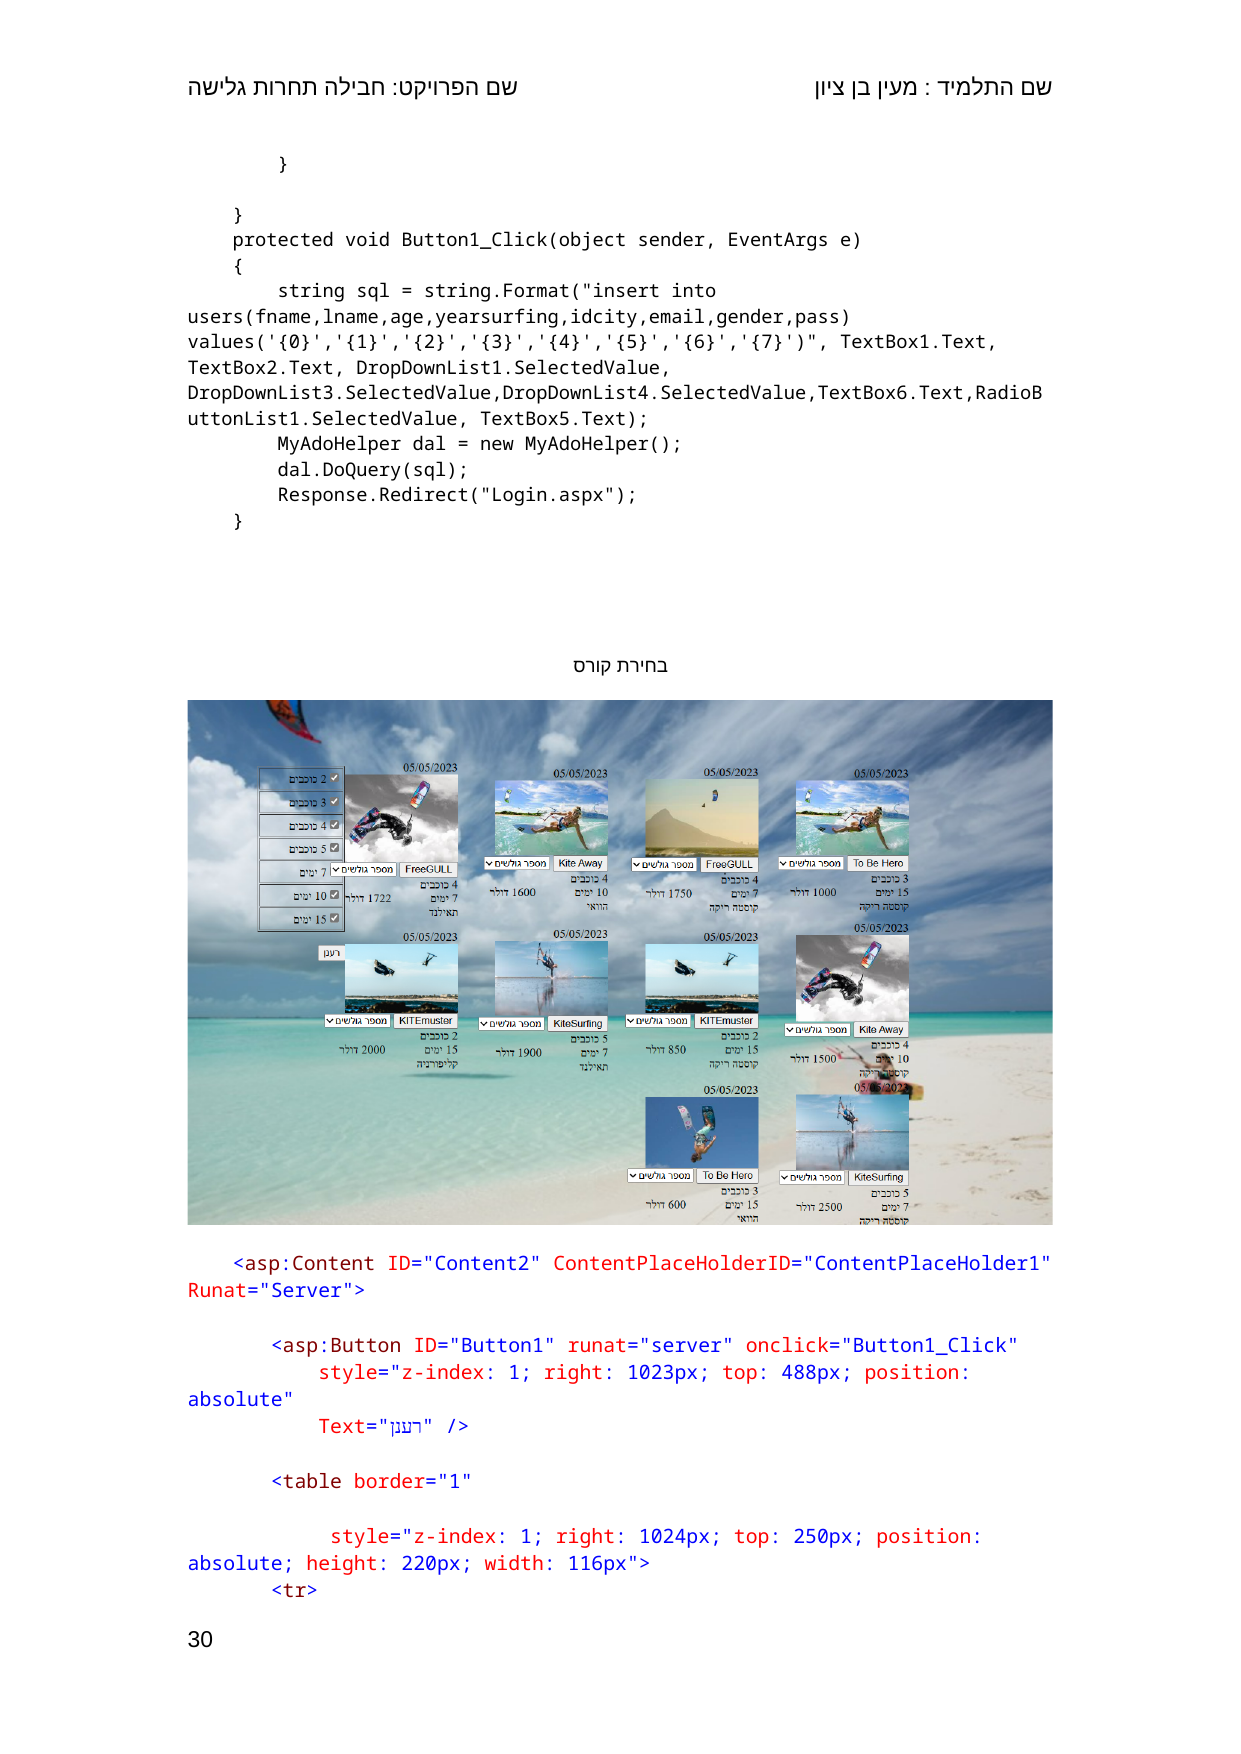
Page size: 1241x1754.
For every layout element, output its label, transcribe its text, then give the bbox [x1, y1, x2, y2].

text Response.Redirect("Login.aspx"); [187, 482, 1053, 507]
text } [187, 201, 1053, 227]
text dal.DoQuery(sql); [187, 456, 1053, 482]
text protected void Button1_Click(object sender, EventArgs e) [187, 227, 1053, 252]
text { [187, 252, 1053, 278]
text Text="רענן" /> [187, 1412, 1053, 1439]
text string sql = string.Format("insert into users(fname,lname,age,yearsurfing,idcity,email,gender,pass) values('{0}','{1}','{2}','{3}','{4}','{5}','{6}','{7}')", TextBox1.Text, TextBox2.Text, DropDownList1.SelectedValue, DropDownList3.SelectedValue,DropDownList4.SelectedValue,TextBox6.Text,RadioButtonList1.SelectedValue, TextBox5.Text); [187, 278, 1053, 431]
text MyAdoHelper dal = new MyAdoHelper(); [187, 431, 1053, 456]
text } [187, 150, 1053, 176]
text style="z-index: 1; right: 1024px; top: 250px; position: absolute; height: 220px; width: 116px"> [187, 1522, 1053, 1576]
text <asp:Button ID="Button1" runat="server" onclick="Button1_Click" [187, 1331, 1053, 1358]
text <asp:Content ID="Content2" ContentPlaceHolderID="ContentPlaceHolder1" Runat="Server"> [187, 1249, 1053, 1303]
text style="z-index: 1; right: 1023px; top: 488px; position: absolute" [187, 1358, 1053, 1412]
text } [187, 507, 1053, 533]
text בחירת קורס [187, 655, 1053, 677]
text <table border="1" [187, 1467, 1053, 1494]
text <tr> [187, 1576, 1053, 1603]
picture [187, 700, 1053, 1225]
